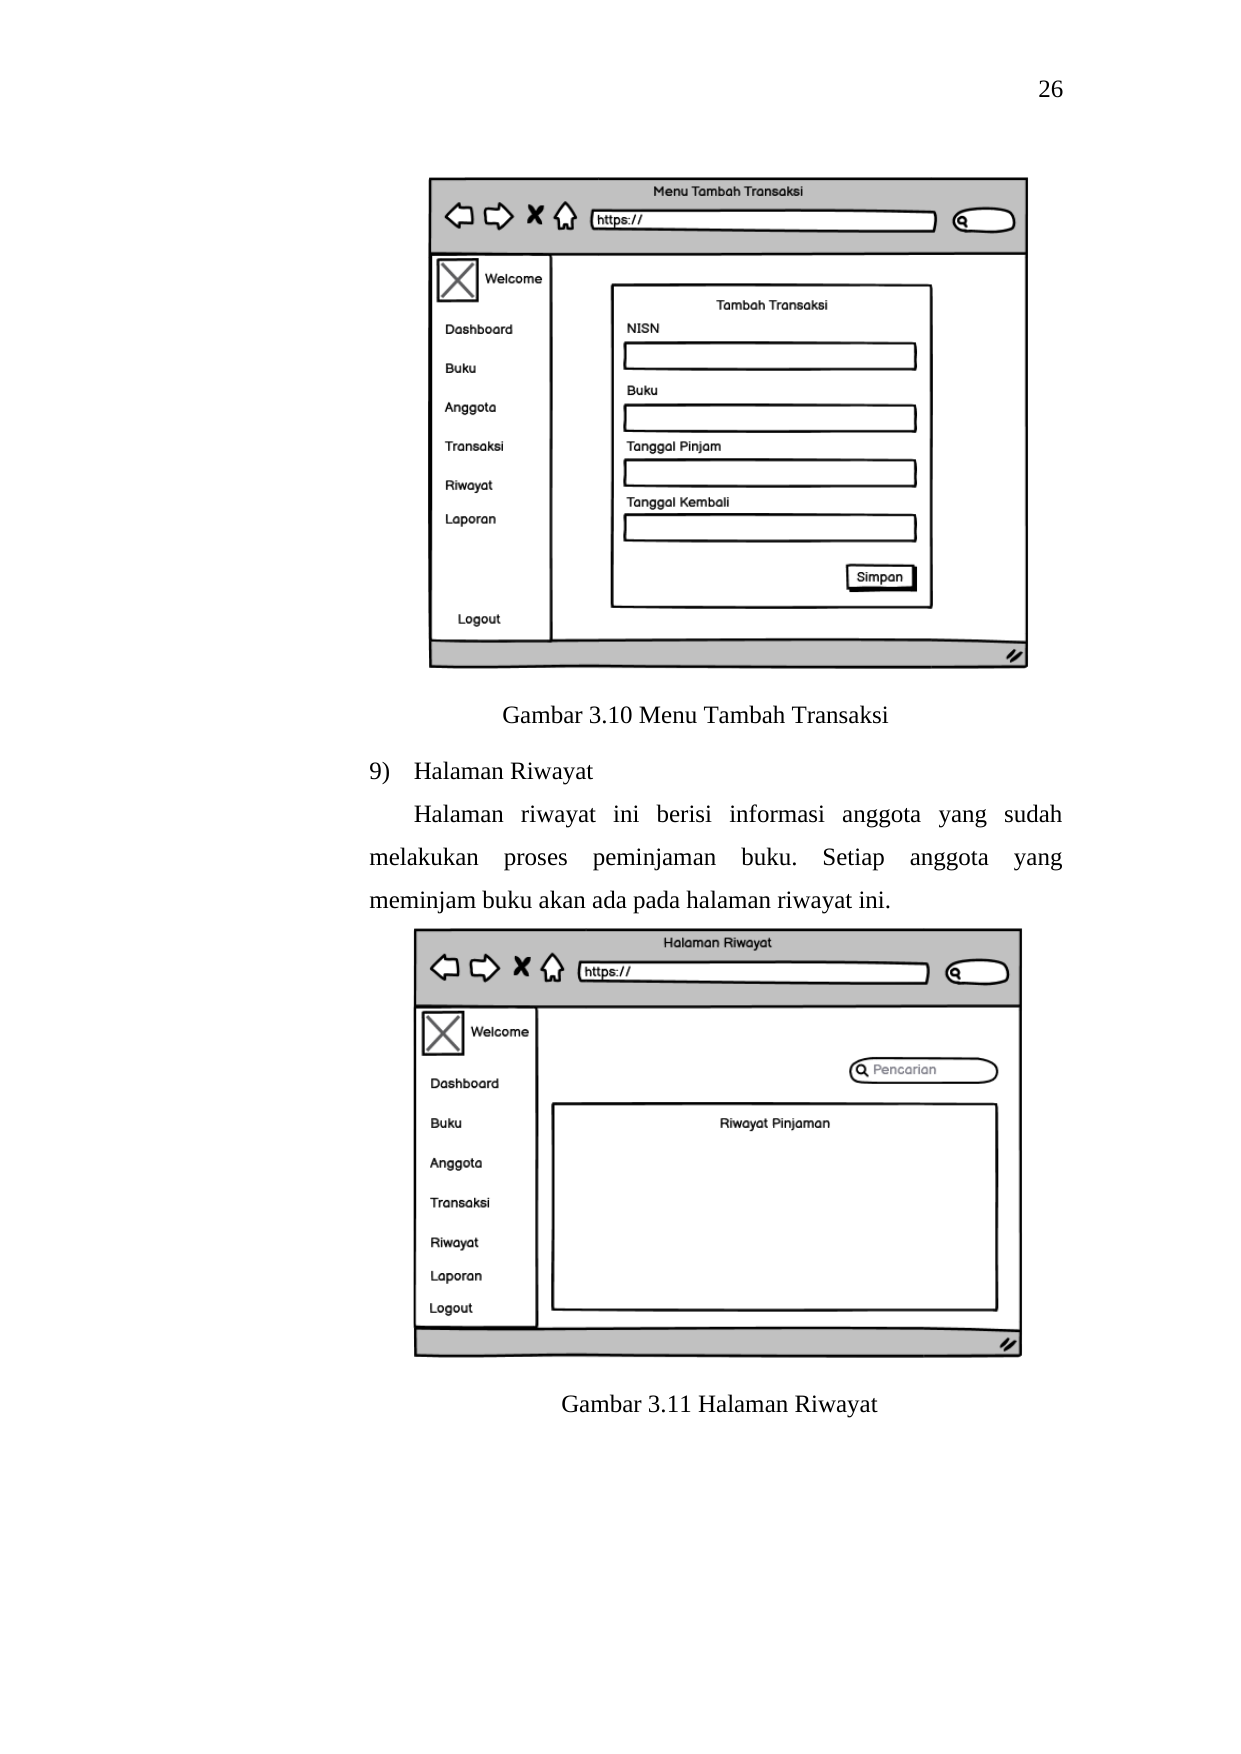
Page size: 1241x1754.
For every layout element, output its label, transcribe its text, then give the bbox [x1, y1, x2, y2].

list Halaman Riwayat [369, 756, 1063, 784]
picture [413, 928, 1023, 1358]
picture [428, 177, 1029, 669]
list Halaman riwayat ini berisi informasi anggota yang sudah melakukan proses peminjaman buku. Setiap anggota yang meminjam buku akan ada pada halaman riwayat ini. [369, 799, 1063, 914]
